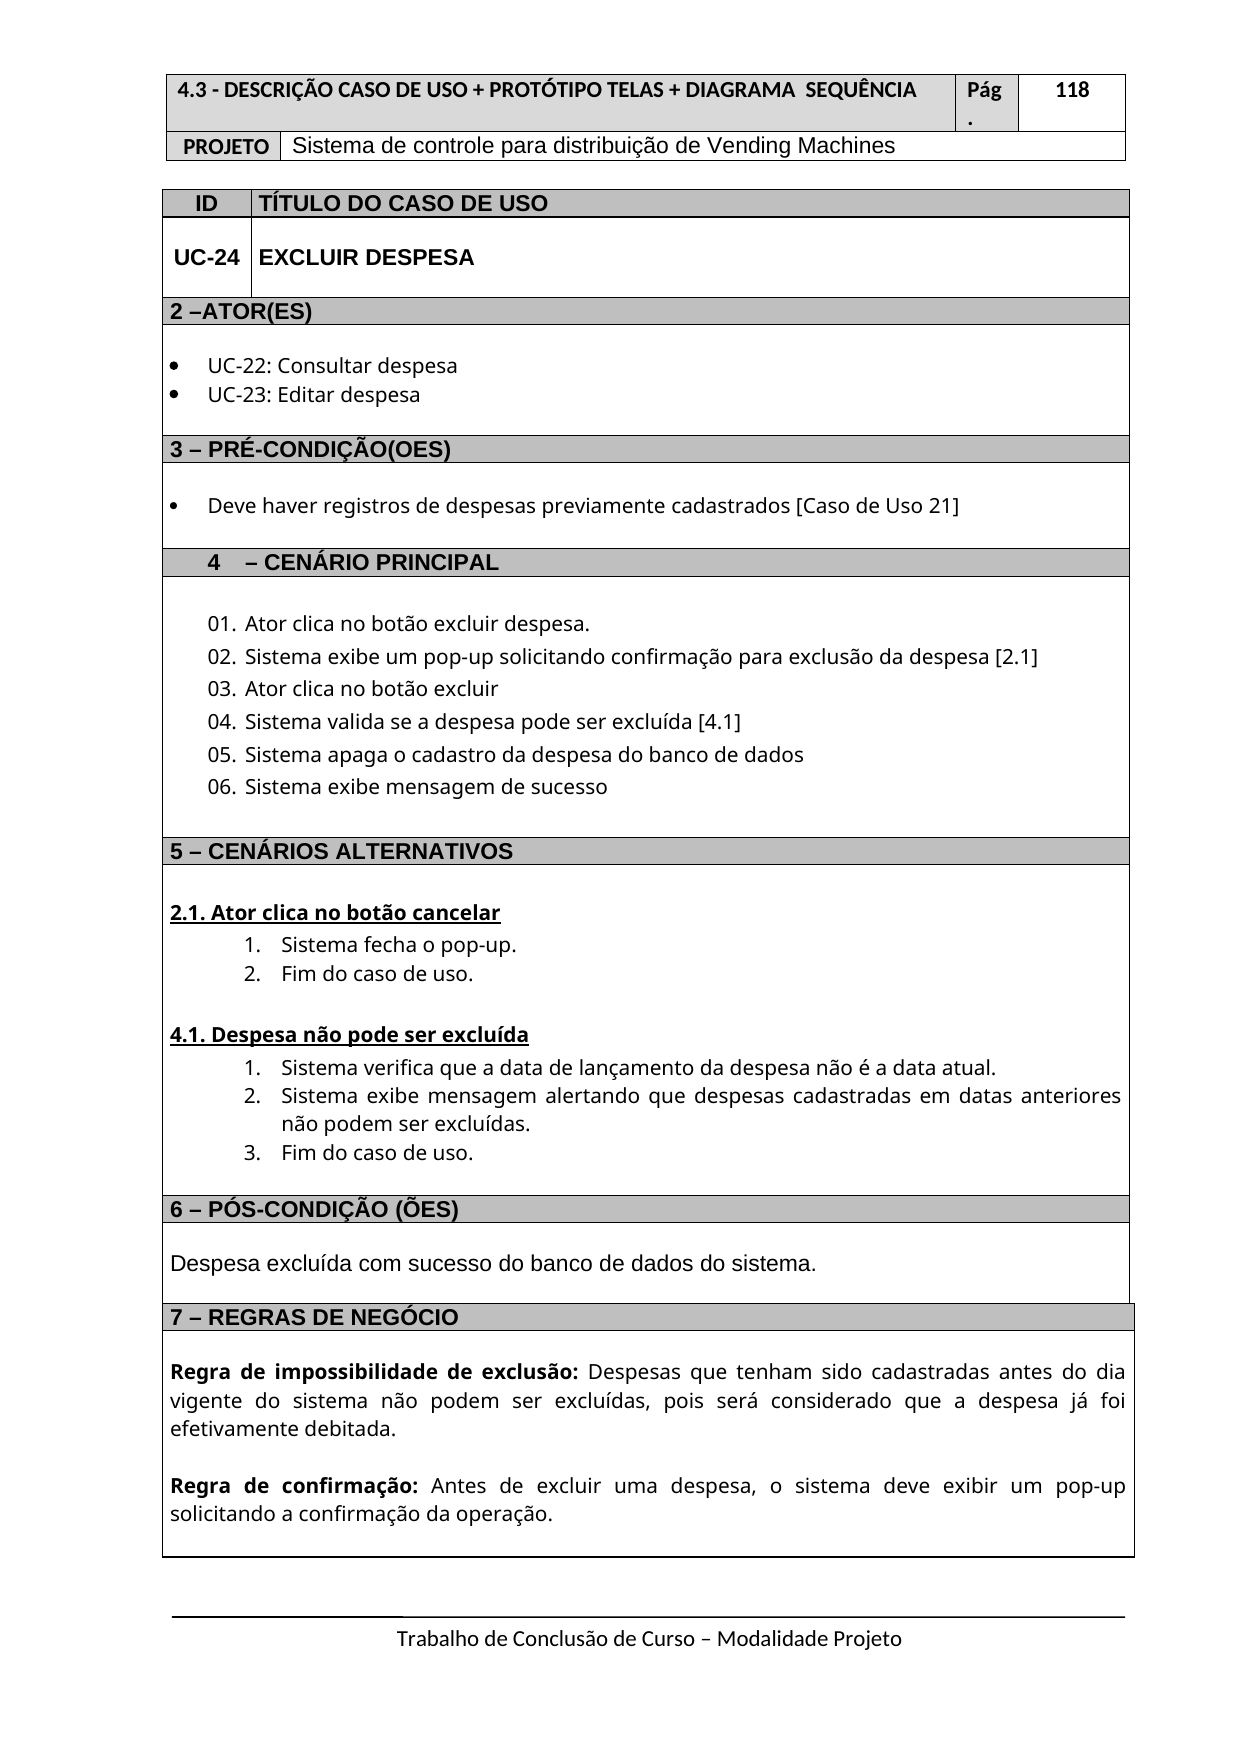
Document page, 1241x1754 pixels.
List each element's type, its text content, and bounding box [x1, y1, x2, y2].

table_cell Deve haver registros de despesas previamente cadastrados [Caso de Uso 21] [163, 463, 1129, 548]
table_cell UC-24 [163, 218, 251, 297]
table_header TÍTULO DO CASO DE USO [252, 190, 1129, 216]
table_cell 5 – CENÁRIOS ALTERNATIVOS [163, 838, 1129, 864]
table_cell EXCLUIR DESPESA [252, 218, 1129, 297]
table_header ID [163, 190, 251, 216]
table_cell 7 – REGRAS DE NEGÓCIO [163, 1304, 1134, 1330]
table_cell – CENÁRIO PRINCIPAL [163, 549, 1129, 576]
table_cell 3 – PRÉ-CONDIÇÃO(OES) [163, 436, 1129, 462]
table_cell 6 – PÓS-CONDIÇÃO (ÕES) [163, 1196, 1129, 1222]
table_cell UC-22: Consultar despesa UC-23: Editar despesa [163, 325, 1129, 434]
table_cell Ator clica no botão excluir despesa. Sistema exibe um pop-up solicitando confirmação para exclusão da despesa [2.1] Ator clica no botão excluir Sistema valida se a despesa pode ser excluída [4.1] Sistema apaga o cadastro da despesa do banco de dados Sistema exibe mensagem de sucesso [163, 577, 1129, 837]
table_cell Despesa excluída com sucesso do banco de dados do sistema. [163, 1223, 1129, 1302]
table_cell Regra de impossibilidade de exclusão: Despesas que tenham sido cadastradas antes do dia vigente do sistema não podem ser excluídas, pois será considerado que a despesa já foi efetivamente debitada. Regra de confirmação: Antes de excluir uma despesa, o sistema deve exibir um pop-up solicitando a confirmação da operação. [163, 1331, 1134, 1556]
table_cell 2.1. Ator clica no botão cancelar Sistema fecha o pop-up. Fim do caso de uso. 4.1. Despesa não pode ser excluída Sistema verifica que a data de lançamento da despesa não é a data atual. Sistema exibe mensagem alertando que despesas cadastradas em datas anteriores não podem ser excluídas. Fim do caso de uso. [163, 865, 1129, 1195]
table_cell 2 –ATOR(ES) [163, 298, 1129, 324]
